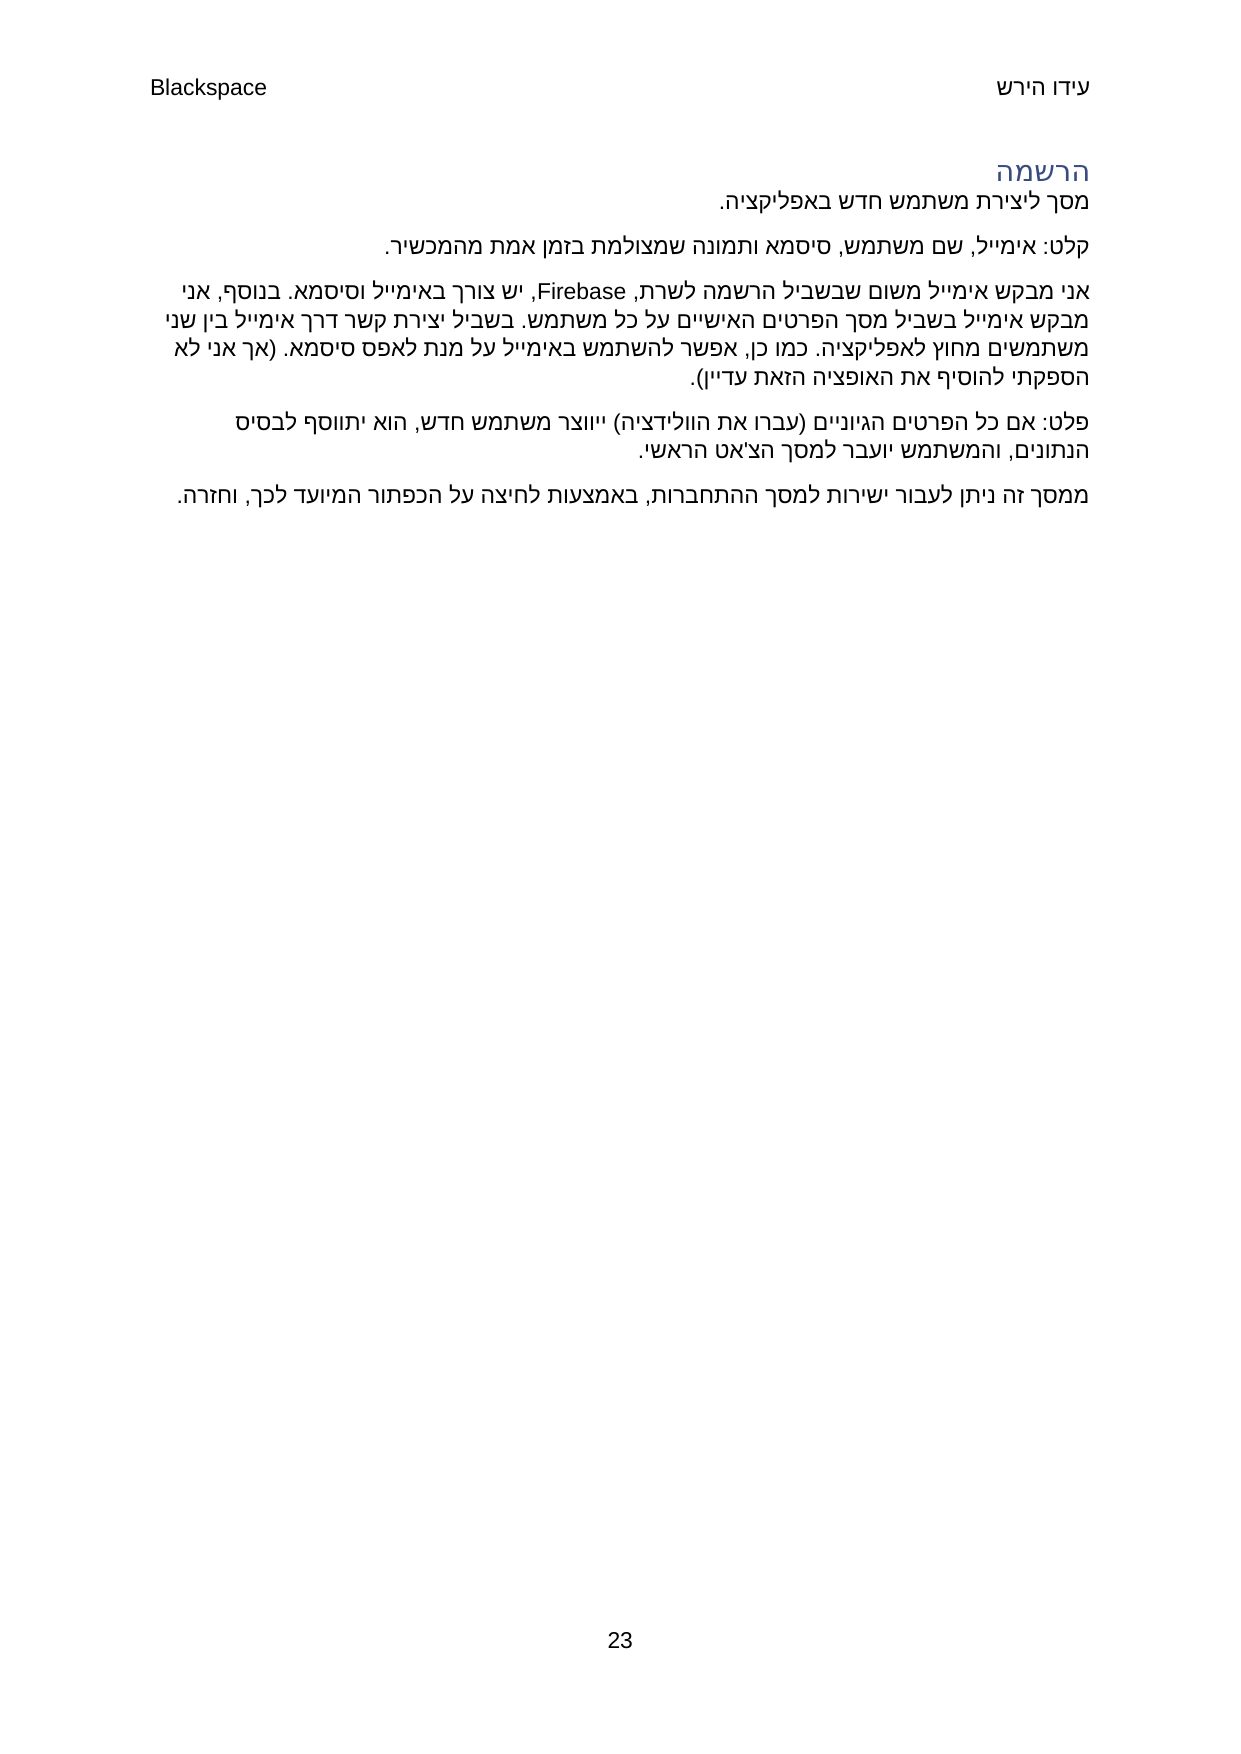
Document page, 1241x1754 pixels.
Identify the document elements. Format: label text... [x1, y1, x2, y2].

text מסך ליצירת משתמש חדש באפליקציה. [150, 188, 1090, 214]
text פלט: אם כל הפרטים הגיוניים (עברו את הוולידציה) ייווצר משתמש חדש, הוא יתווסף לבסיס הנתונים, והמשתמש יועבר למסך הצ'אט הראשי. [150, 409, 1090, 463]
subtitle הרשמה [150, 154, 1090, 188]
text אני מבקש אימייל משום שבשביל הרשמה לשרת, Firebase, יש צורך באימייל וסיסמא. בנוסף, אני מבקש אימייל בשביל מסך הפרטים האישיים על כל משתמש. בשביל יצירת קשר דרך אימייל בין שני משתמשים מחוץ לאפליקציה. כמו כן, אפשר להשתמש באימייל על מנת לאפס סיסמא. (אך אני לא הספקתי להוסיף את האופציה הזאת עדיין). [150, 278, 1090, 390]
text קלט: אימייל, שם משתמש, סיסמא ותמונה שמצולמת בזמן אמת מהמכשיר. [150, 233, 1090, 259]
text ממסך זה ניתן לעבור ישירות למסך ההתחברות, באמצעות לחיצה על הכפתור המיועד לכך, וחזרה. [150, 482, 1090, 509]
